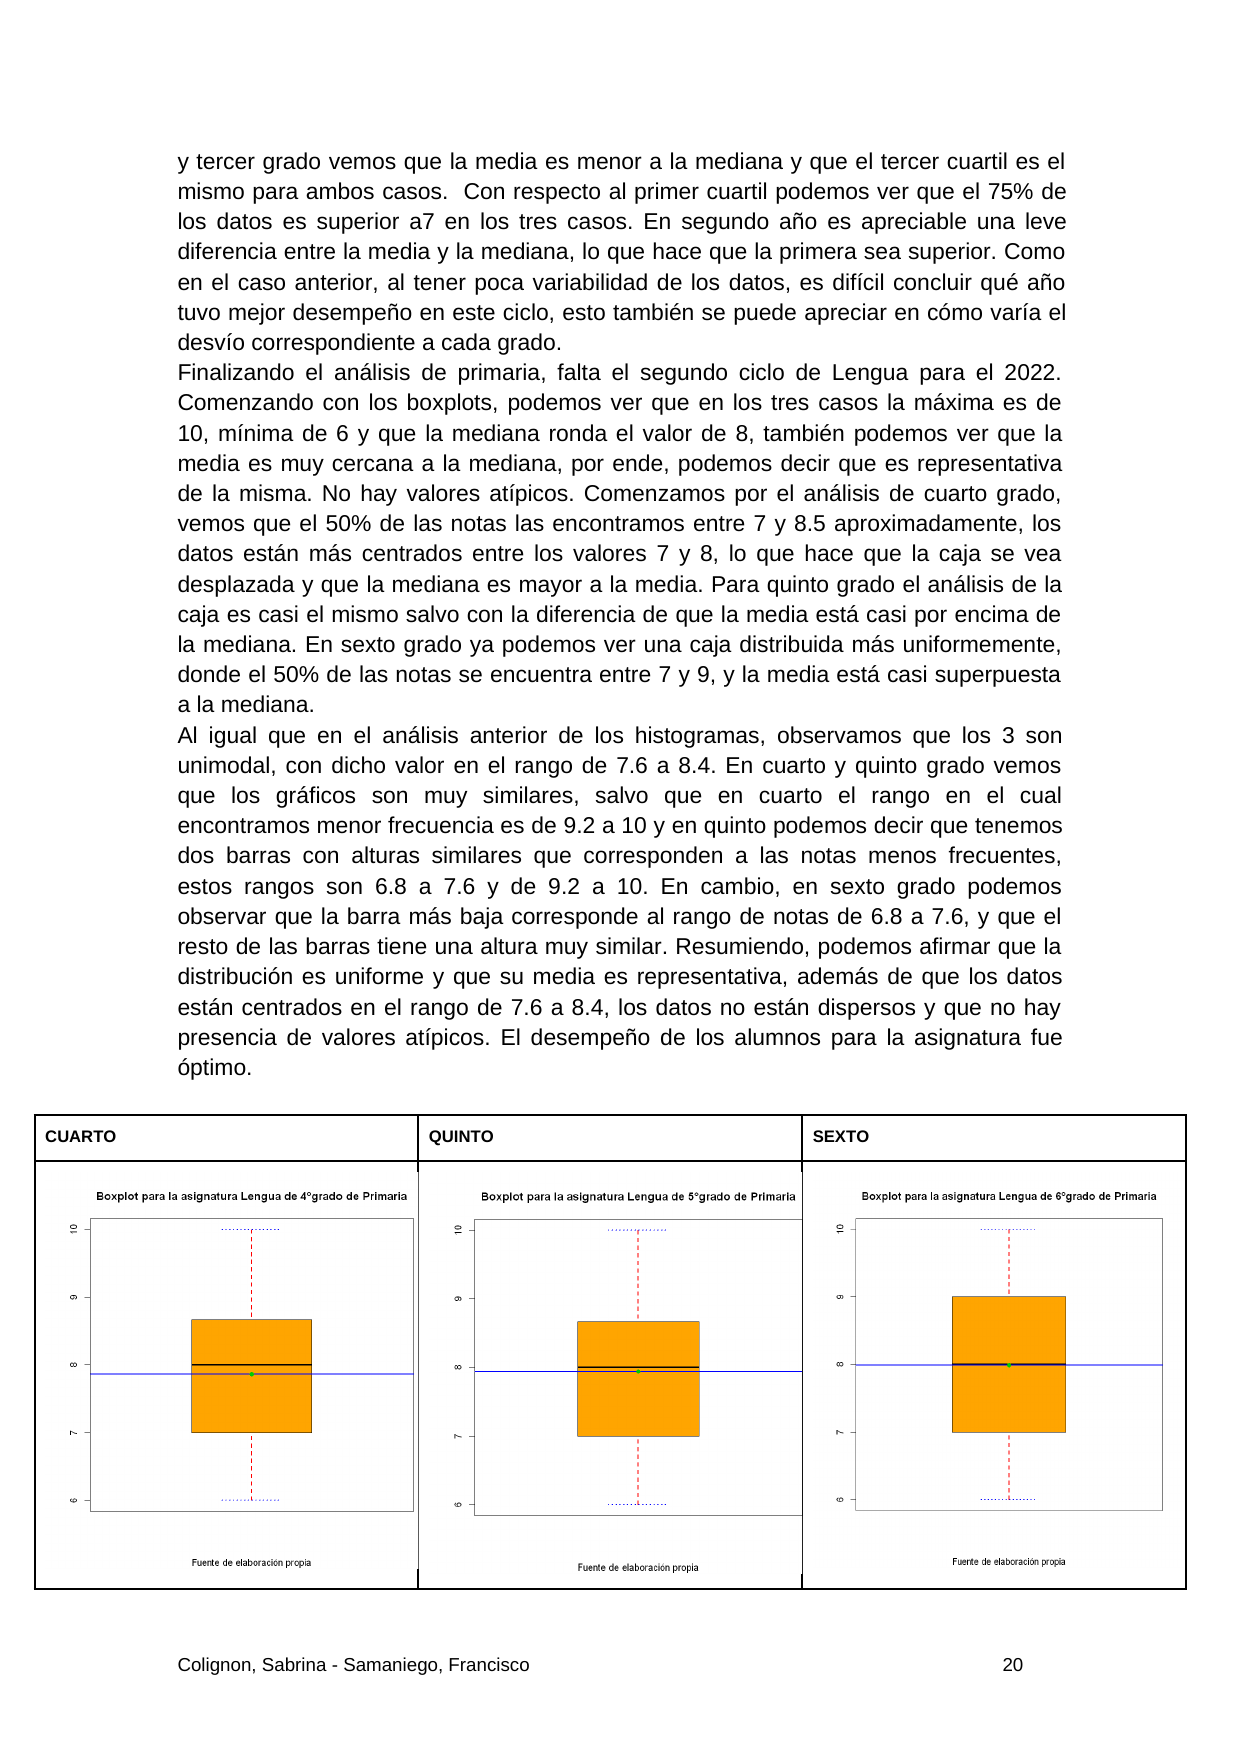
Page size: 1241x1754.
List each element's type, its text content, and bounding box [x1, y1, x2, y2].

table_cell [419, 1162, 801, 1588]
table_header SEXTO [803, 1116, 1185, 1160]
picture [812, 1172, 1185, 1568]
table_cell [36, 1162, 417, 1588]
table_header CUARTO [36, 1116, 417, 1160]
picture [428, 1172, 803, 1574]
table_header QUINTO [419, 1116, 801, 1160]
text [177, 148, 1067, 355]
text Al igual que en el análisis anterior de los histogramas, observamos que los 3 son unimodal, con dicho valor en el rango de 7.6 a 8.4. En cuarto y quinto grado vemos que los gráficos son muy similares, salvo que en cuarto el rango en el cual encontramos menor frecuencia es de 9.2 a 10 y en quinto podemos decir que tenemos dos barras con alturas similares que corresponden a las notas menos frecuentes, estos rangos son 6.8 a 7.6 y de 9.2 a 10. En cambio, en sexto grado podemos observar que la barra más baja corresponde al rango de notas de 6.8 a 7.6, y que el resto de las barras tiene una altura muy similar. Resumiendo, podemos afirmar que la distribución es uniforme y que su media es representativa, además de que los datos están centrados en el rango de 7.6 a 8.4, los datos no están dispersos y que no hay presencia de valores atípicos. El desempeño de los alumnos para la asignatura fue óptimo. [177, 722, 1063, 1080]
table_cell [803, 1162, 1185, 1588]
text Finalizando el análisis de primaria, falta el segundo ciclo de Lengua para el 2022. Comenzando con los boxplots, podemos ver que en los tres casos la máxima es de 10, mínima de 6 y que la mediana ronda el valor de 8, también podemos ver que la media es muy cercana a la mediana, por ende, podemos decir que es representativa de la misma. No hay valores atípicos. Comenzamos por el análisis de cuarto grado, vemos que el 50% de las notas las encontramos entre 7 y 8.5 aproximadamente, los datos están más centrados entre los valores 7 y 8, lo que hace que la caja se vea desplazada y que la mediana es mayor a la media. Para quinto grado el análisis de la caja es casi el mismo salvo con la diferencia de que la media está casi por encima de la mediana. En sexto grado ya podemos ver una caja distribuida más uniformemente, donde el 50% de las notas se encuentra entre 7 y 9, y la media está casi superpuesta a la mediana. [177, 359, 1063, 718]
picture [45, 1172, 419, 1569]
